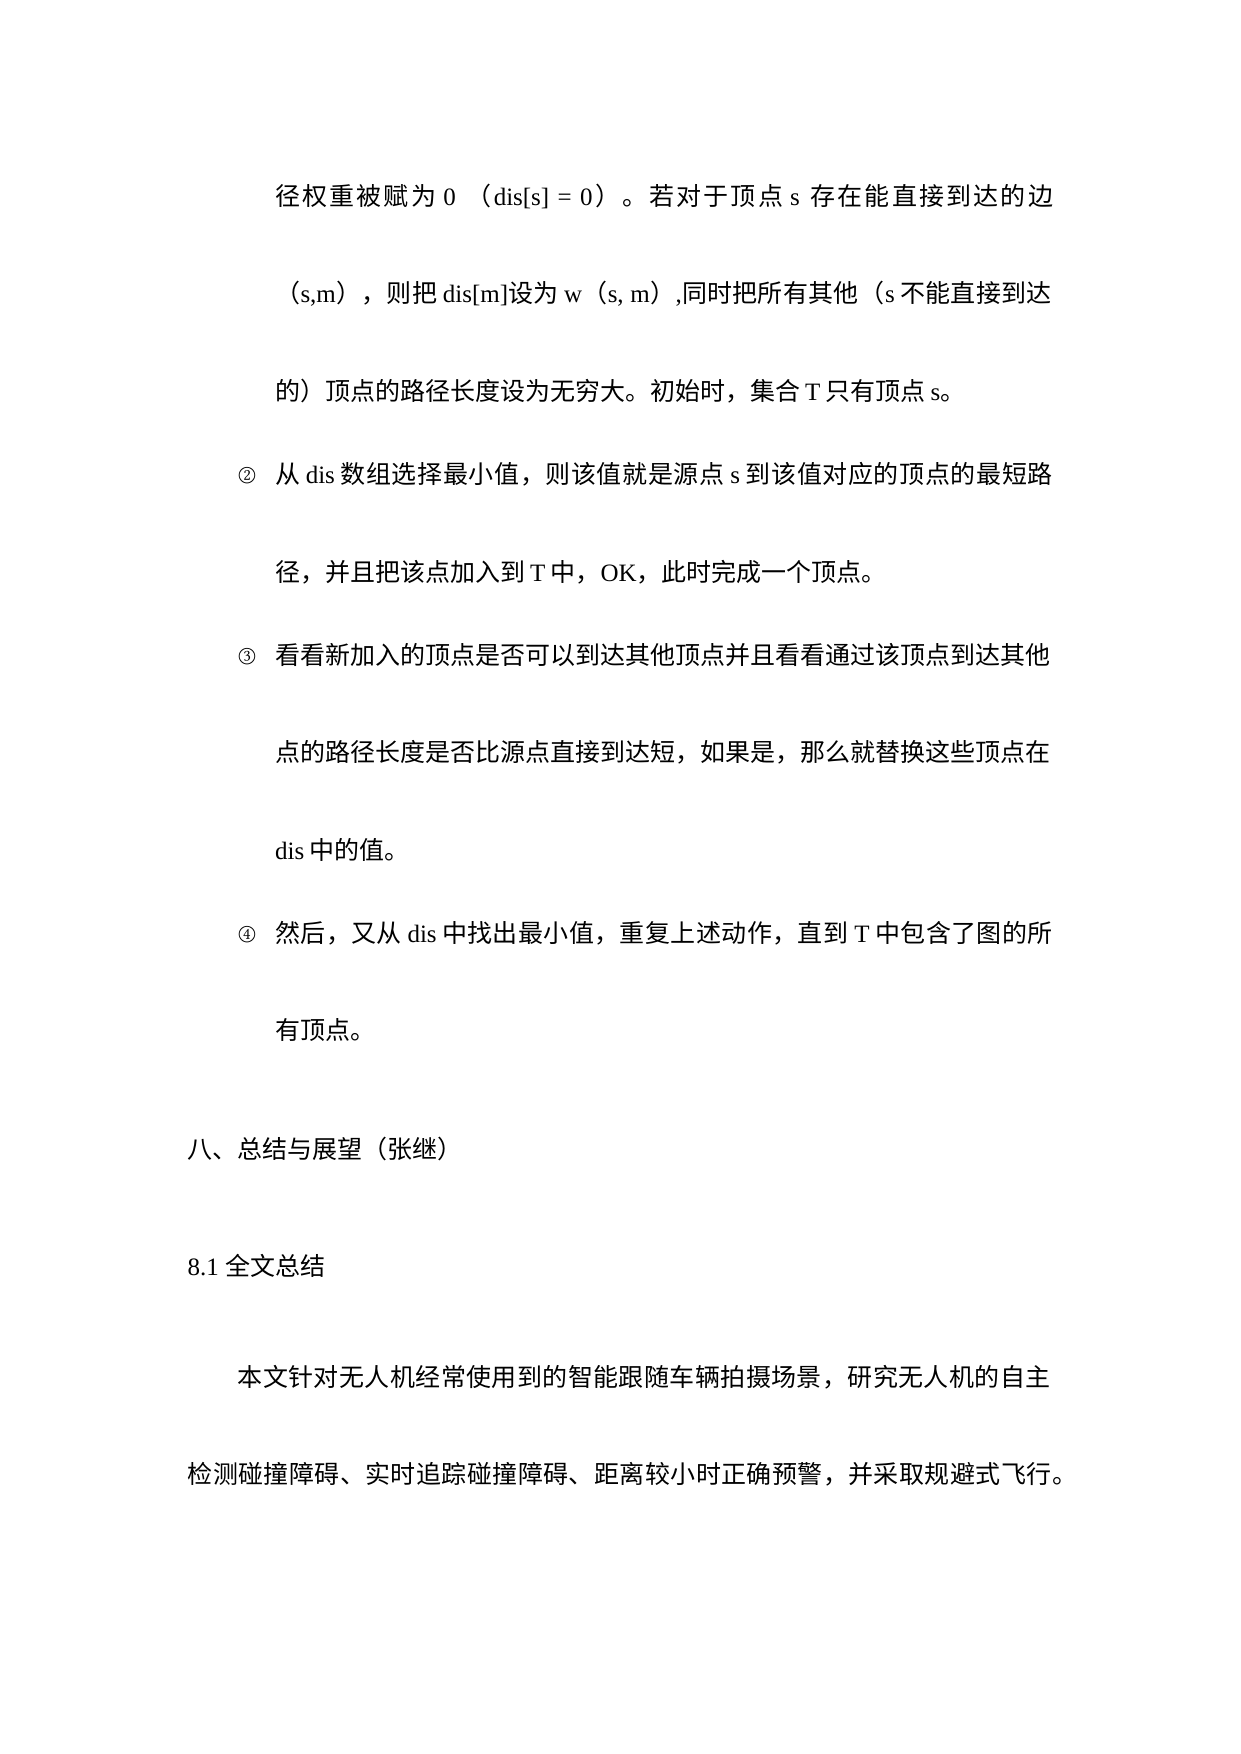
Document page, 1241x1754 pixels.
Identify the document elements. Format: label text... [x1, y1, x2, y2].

list 看看新加入的顶点是否可以到达其他顶点并且看看通过该顶点到达其他点的路径长度是否比源点直接到达短，如果是，那么就替换这些顶点在dis中的值。 [237, 621, 1053, 881]
list 从dis数组选择最小值，则该值就是源点s到该值对应的顶点的最短路径，并且把该点加入到T中，OK，此时完成一个顶点。 [237, 440, 1053, 603]
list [237, 162, 1053, 422]
list 然后，又从dis中找出最小值，重复上述动作，直到T中包含了图的所有顶点。 [237, 899, 1053, 1061]
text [187, 1343, 1053, 1505]
subtitle 八、总结与展望（张继） [187, 1115, 1053, 1180]
subtitle 8.1 全文总结 [187, 1232, 1053, 1297]
